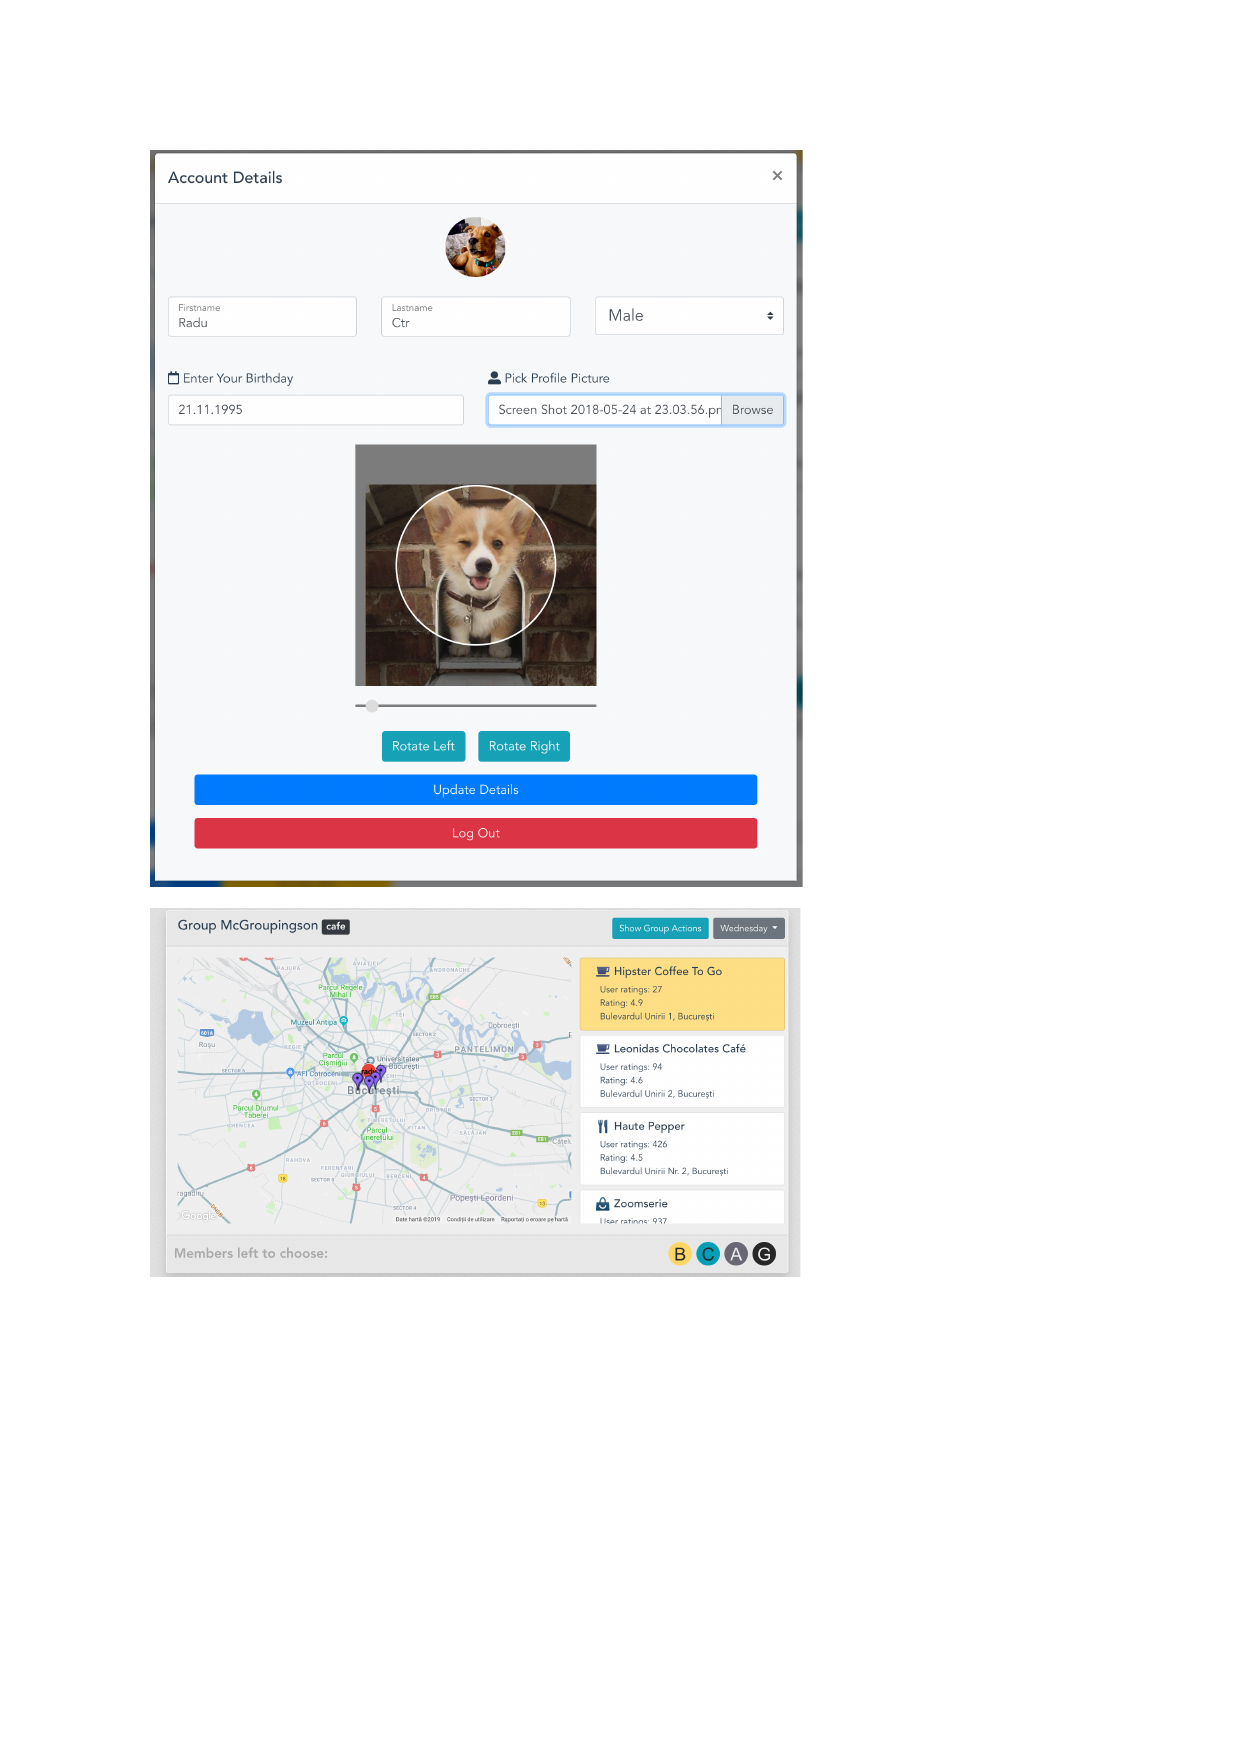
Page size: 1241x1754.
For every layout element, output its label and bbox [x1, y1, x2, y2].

picture [150, 150, 803, 887]
picture [150, 908, 801, 1277]
